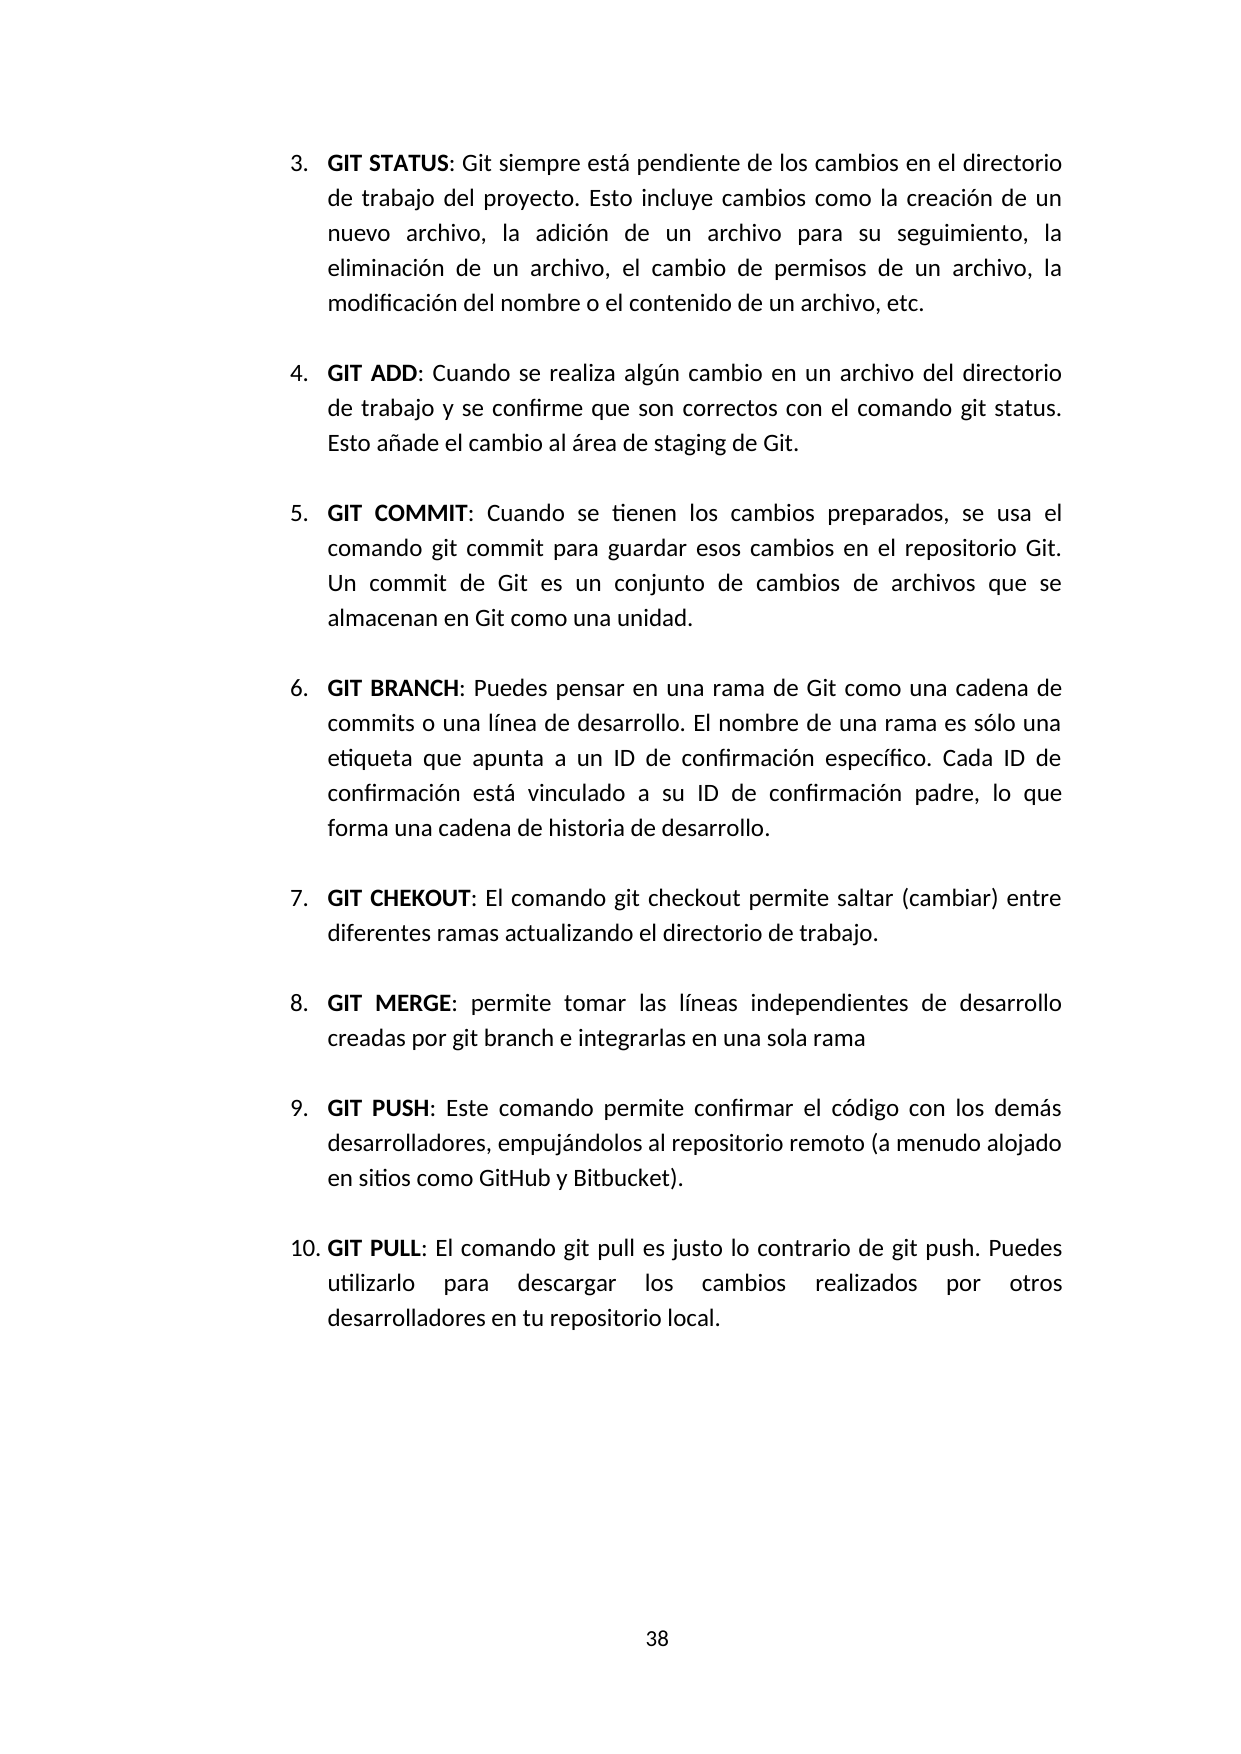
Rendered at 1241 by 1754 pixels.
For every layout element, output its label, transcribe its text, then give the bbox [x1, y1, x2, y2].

list GIT BRANCH: Puedes pensar en una rama de Git como una cadena de commits o una línea de desarrollo. El nombre de una rama es sólo una etiqueta que apunta a un ID de confirmación específico. Cada ID de confirmación está vinculado a su ID de confirmación padre, lo que forma una cadena de historia de desarrollo. [290, 673, 1063, 843]
list GIT MERGE: permite tomar las líneas independientes de desarrollo creadas por git branch e integrarlas en una sola rama [290, 988, 1063, 1053]
list GIT ADD: Cuando se realiza algún cambio en un archivo del directorio de trabajo y se confirme que son correctos con el comando git status. Esto añade el cambio al área de staging de Git. [290, 358, 1063, 458]
list GIT PUSH: Este comando permite confirmar el código con los demás desarrolladores, empujándolos al repositorio remoto (a menudo alojado en sitios como GitHub y Bitbucket). [290, 1093, 1063, 1193]
list GIT CHEKOUT: El comando git checkout permite saltar (cambiar) entre diferentes ramas actualizando el directorio de trabajo. [290, 883, 1063, 948]
list GIT PULL: El comando git pull es justo lo contrario de git push. Puedes utilizarlo para descargar los cambios realizados por otros desarrolladores en tu repositorio local. [290, 1233, 1063, 1333]
list GIT STATUS: Git siempre está pendiente de los cambios en el directorio de trabajo del proyecto. Esto incluye cambios como la creación de un nuevo archivo, la adición de un archivo para su seguimiento, la eliminación de un archivo, el cambio de permisos de un archivo, la modificación del nombre o el contenido de un archivo, etc. [290, 148, 1063, 318]
list GIT COMMIT: Cuando se tienen los cambios preparados, se usa el comando git commit para guardar esos cambios en el repositorio Git. Un commit de Git es un conjunto de cambios de archivos que se almacenan en Git como una unidad. [290, 498, 1063, 633]
